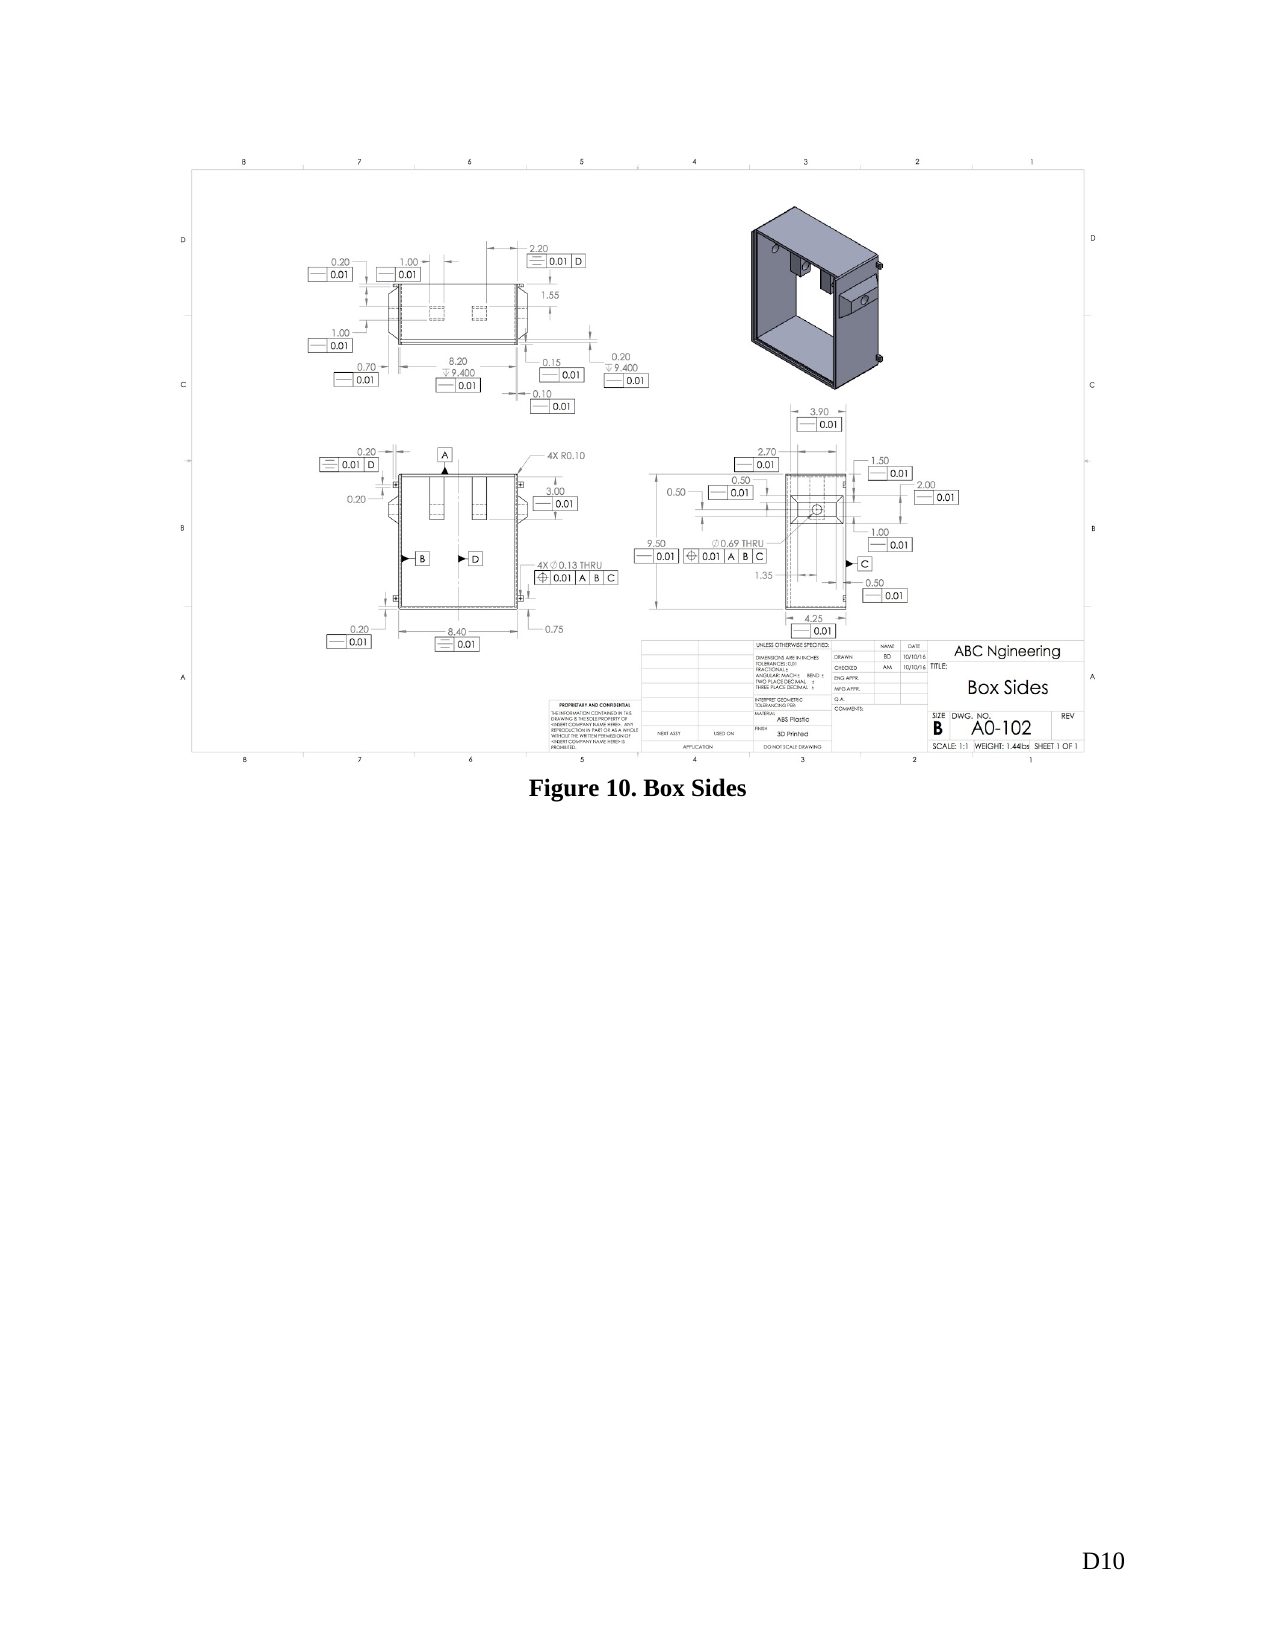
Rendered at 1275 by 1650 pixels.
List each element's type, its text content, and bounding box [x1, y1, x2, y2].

picture [156, 150, 1119, 774]
text Figure 10. Box Sides [150, 773, 1125, 802]
